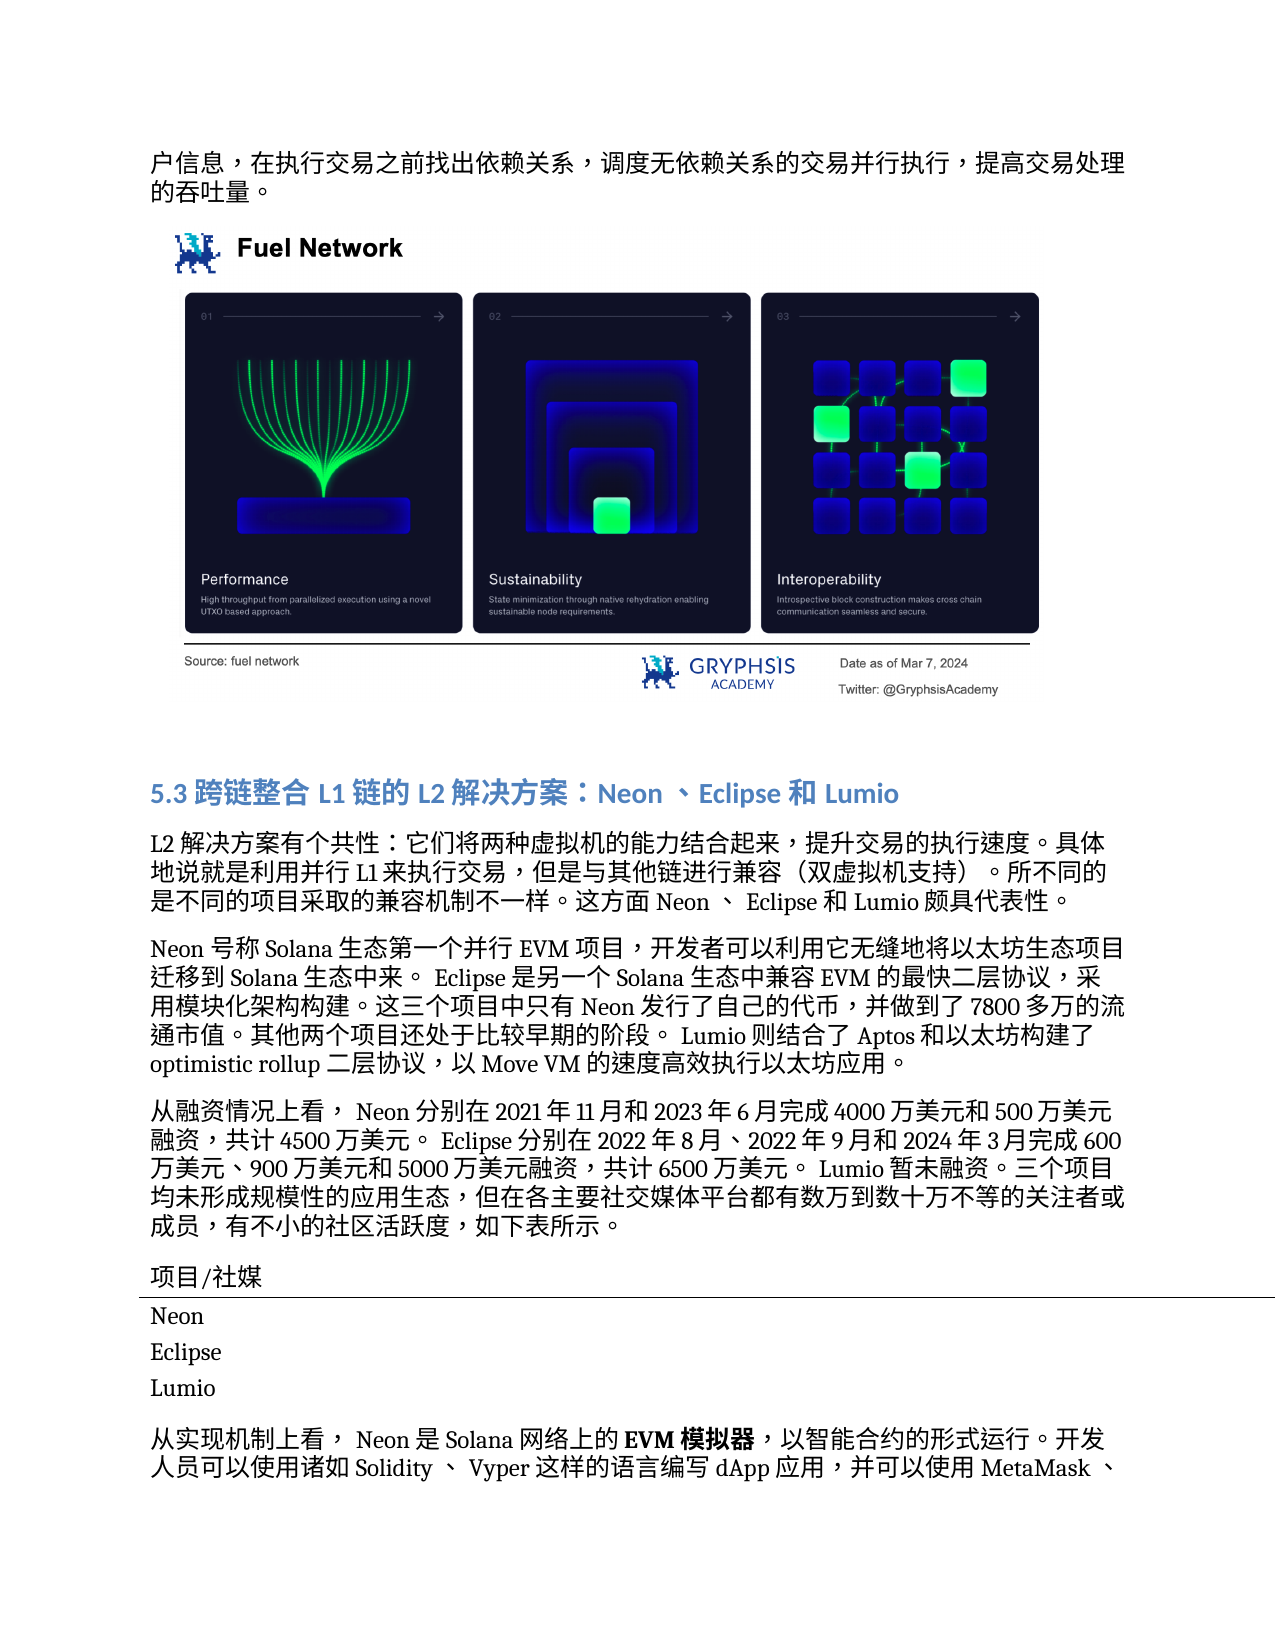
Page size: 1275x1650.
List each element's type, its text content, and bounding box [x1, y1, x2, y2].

table_cell Eclipse [139, 1334, 1275, 1371]
table_cell Neon [139, 1298, 1275, 1334]
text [150, 1426, 1125, 1483]
text Neon 号称 Solana 生态第一个并行 EVM 项目，开发者可以利用它无缝地将以太坊生态项目迁移到 Solana 生态中来。 Eclipse 是另一个 Solana 生态中兼容 EVM 的最快二层协议，采用模块化架构构建。这三个项目中只有 Neon 发行了自己的代币，并做到了7800多万的流通市值。其他两个项目还处于比较早期的阶段。 Lumio 则结合了 Aptos 和以太坊构建了 optimistic rollup 二层协议，以 Move VM 的速度高效执行以太坊应用。 [150, 935, 1125, 1079]
table_header 项目/社媒 [139, 1260, 1275, 1297]
table_cell Lumio [139, 1371, 1275, 1407]
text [150, 150, 1125, 207]
text 从融资情况上看， Neon 分别在2021年11月和2023年6月完成4000万美元和500万美元融资，共计4500万美元。 Eclipse 分别在2022年8月、2022年9月和2024年3月完成600万美元、900万美元和5000万美元融资，共计6500万美元。 Lumio 暂未融资。三个项目均未形成规模性的应用生态，但在各主要社交媒体平台都有数万到数十万不等的关注者或成员，有不小的社区活跃度，如下表所示。 [150, 1098, 1125, 1242]
text L2 解决方案有个共性：它们将两种虚拟机的能力结合起来，提升交易的执行速度。具体地说就是利用并行 L1 来执行交易，但是与其他链进行兼容（双虚拟机支持）。所不同的是不同的项目采取的兼容机制不一样。这方面 Neon 、 Eclipse 和 Lumio 颇具代表性。 [150, 830, 1125, 917]
subtitle 5.3 跨链整合 L1 链的 L2 解决方案：Neon 、Eclipse 和 Lumio [150, 772, 1125, 812]
picture [168, 226, 1044, 702]
